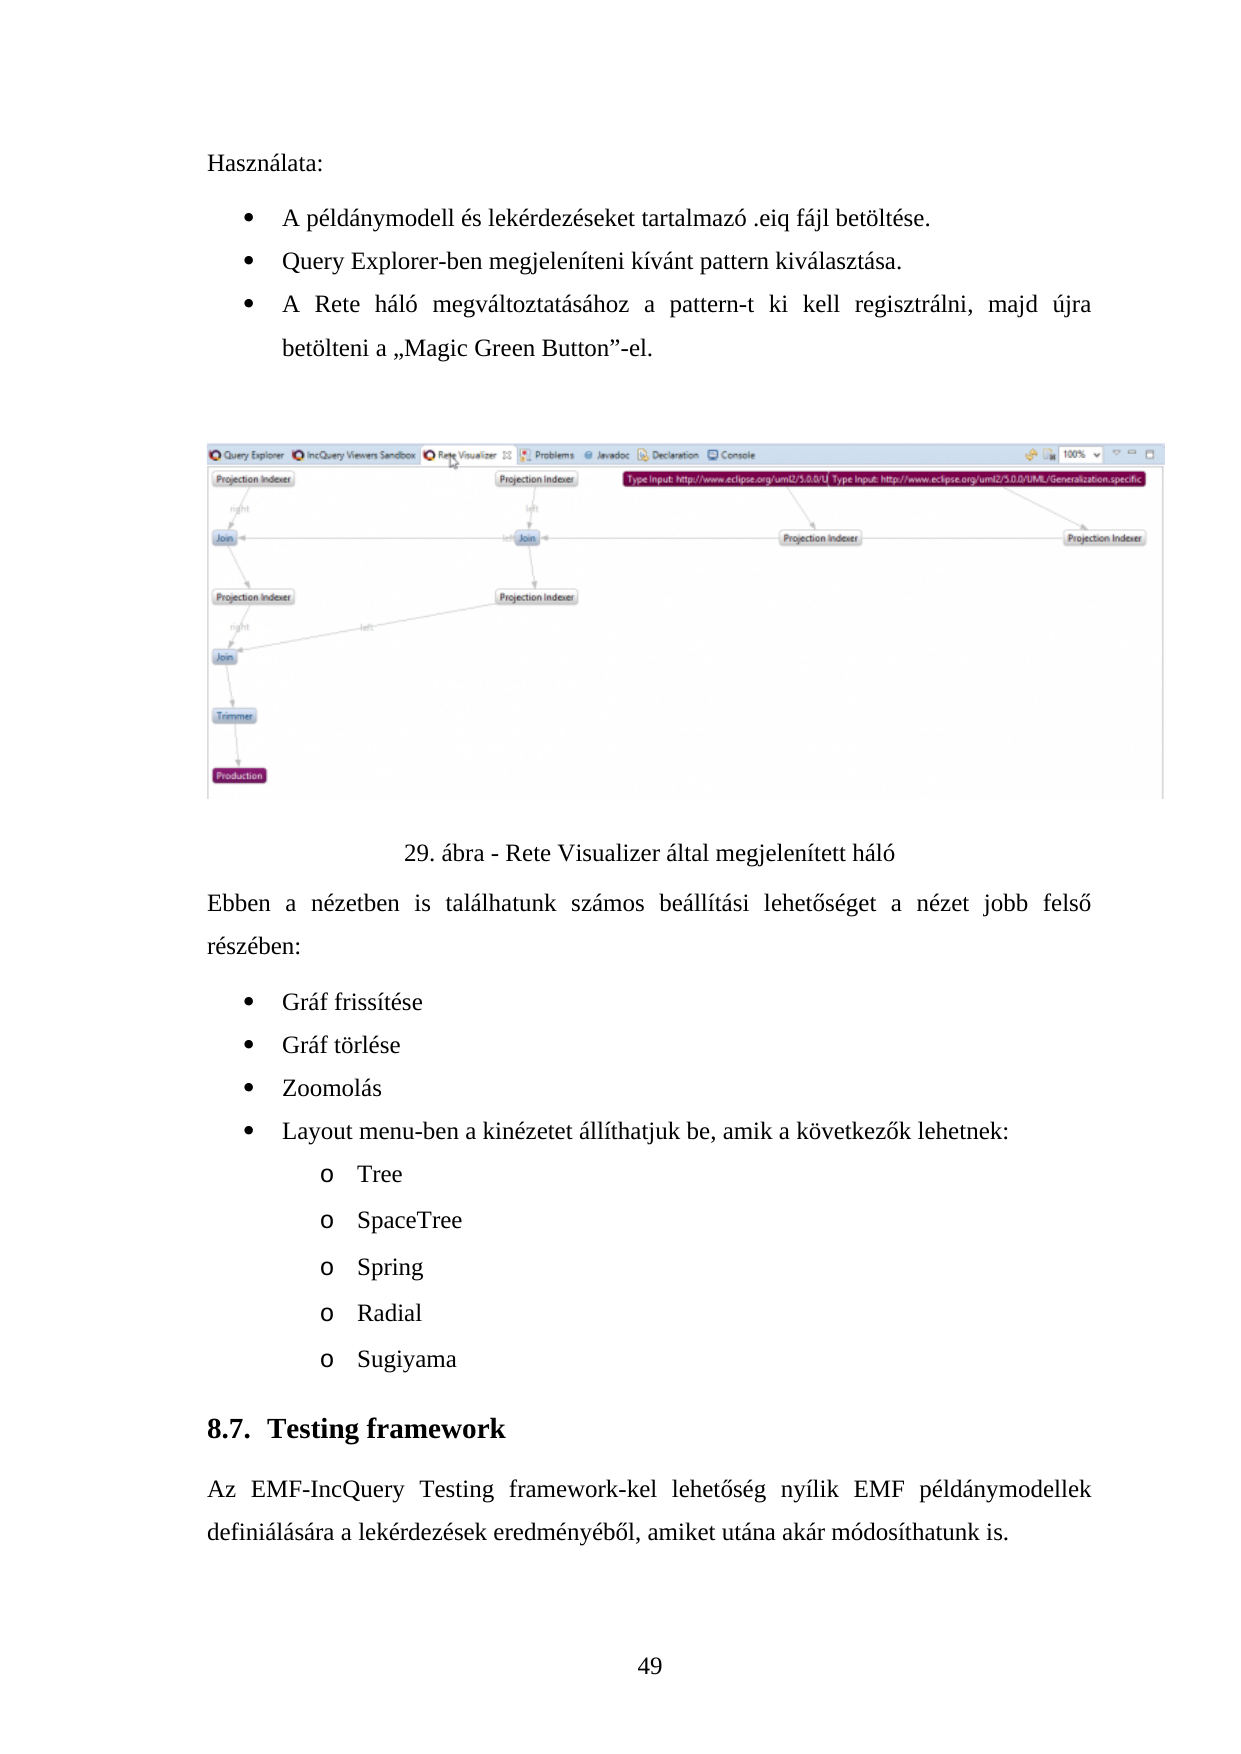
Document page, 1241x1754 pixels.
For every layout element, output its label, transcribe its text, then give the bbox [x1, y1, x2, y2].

list SpaceTree [319, 1205, 1092, 1236]
text Ebben a nézetben is találhatunk számos beállítási lehetőséget a nézet jobb felső részében: [207, 888, 1092, 960]
list Radial [319, 1298, 1092, 1329]
text Használata: [207, 148, 1092, 176]
list Gráf törlése [244, 1030, 1092, 1058]
list Gráf frissítése [244, 987, 1092, 1015]
list Layout menu-ben a kinézetet állíthatjuk be, amik a következők lehetnek: [244, 1116, 1092, 1145]
list Spring [319, 1252, 1092, 1282]
text Az EMF-IncQuery Testing framework-kel lehetőség nyílik EMF példánymodellek definiálására a lekérdezések eredményéből, amiket utána akár módosíthatunk is. [207, 1474, 1092, 1546]
list Zoomolás [244, 1073, 1092, 1102]
list Query Explorer-ben megjeleníteni kívánt pattern kiválasztása. [244, 246, 1092, 275]
subtitle Testing framework [207, 1411, 1092, 1445]
list A példánymodell és lekérdezéseket tartalmazó .eiq fájl betöltése. [244, 203, 1092, 232]
list A Rete háló megváltoztatásához a pattern-t ki kell regisztrálni, majd újra betölteni a „Magic Green Button”-el. [244, 289, 1092, 361]
picture [206, 443, 1165, 799]
list Sugiyama [319, 1344, 1092, 1375]
list Tree [319, 1159, 1092, 1190]
